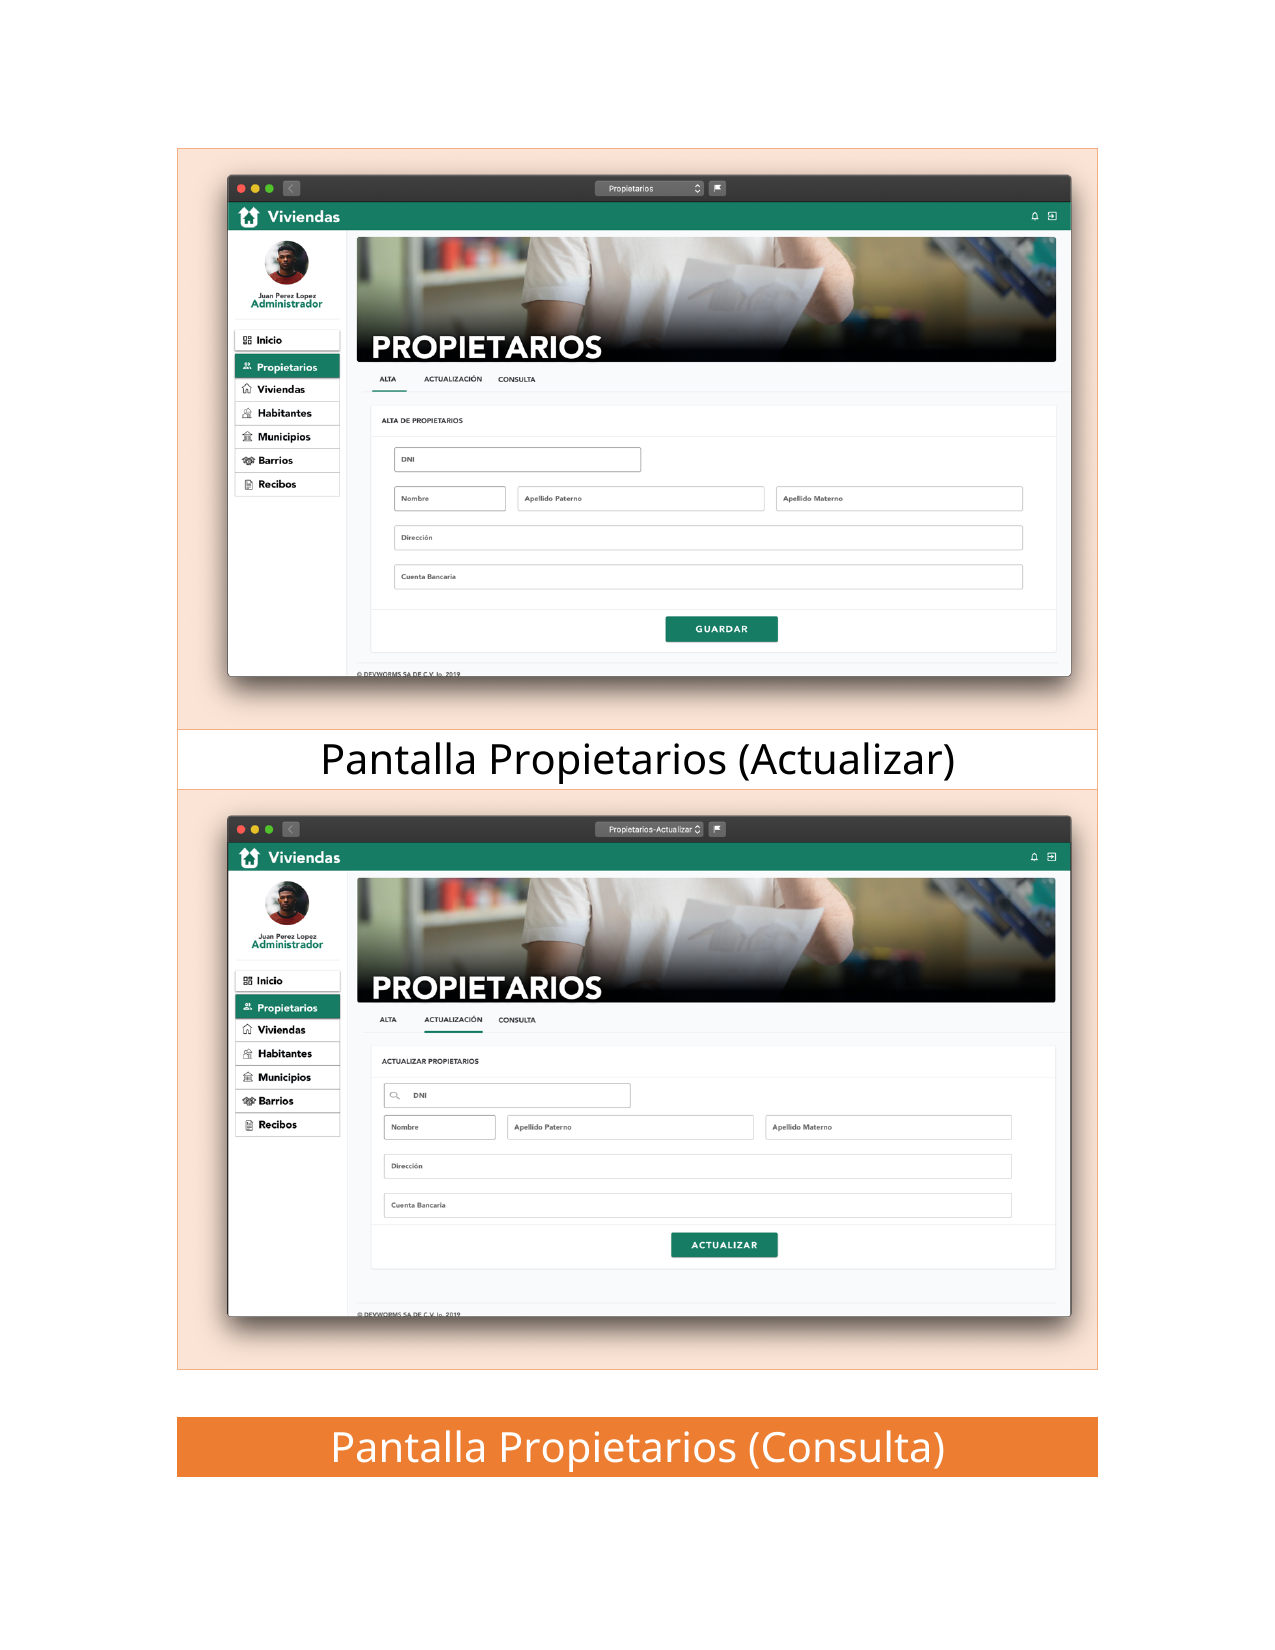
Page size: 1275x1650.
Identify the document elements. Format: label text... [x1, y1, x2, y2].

picture [188, 789, 1098, 1368]
table_header Pantalla Propietarios (Consulta) [178, 1418, 1097, 1476]
table_cell [178, 149, 1097, 729]
picture [188, 148, 1098, 728]
table_cell Pantalla Propietarios (Actualizar) [178, 730, 1097, 788]
table_cell [178, 790, 1097, 1369]
